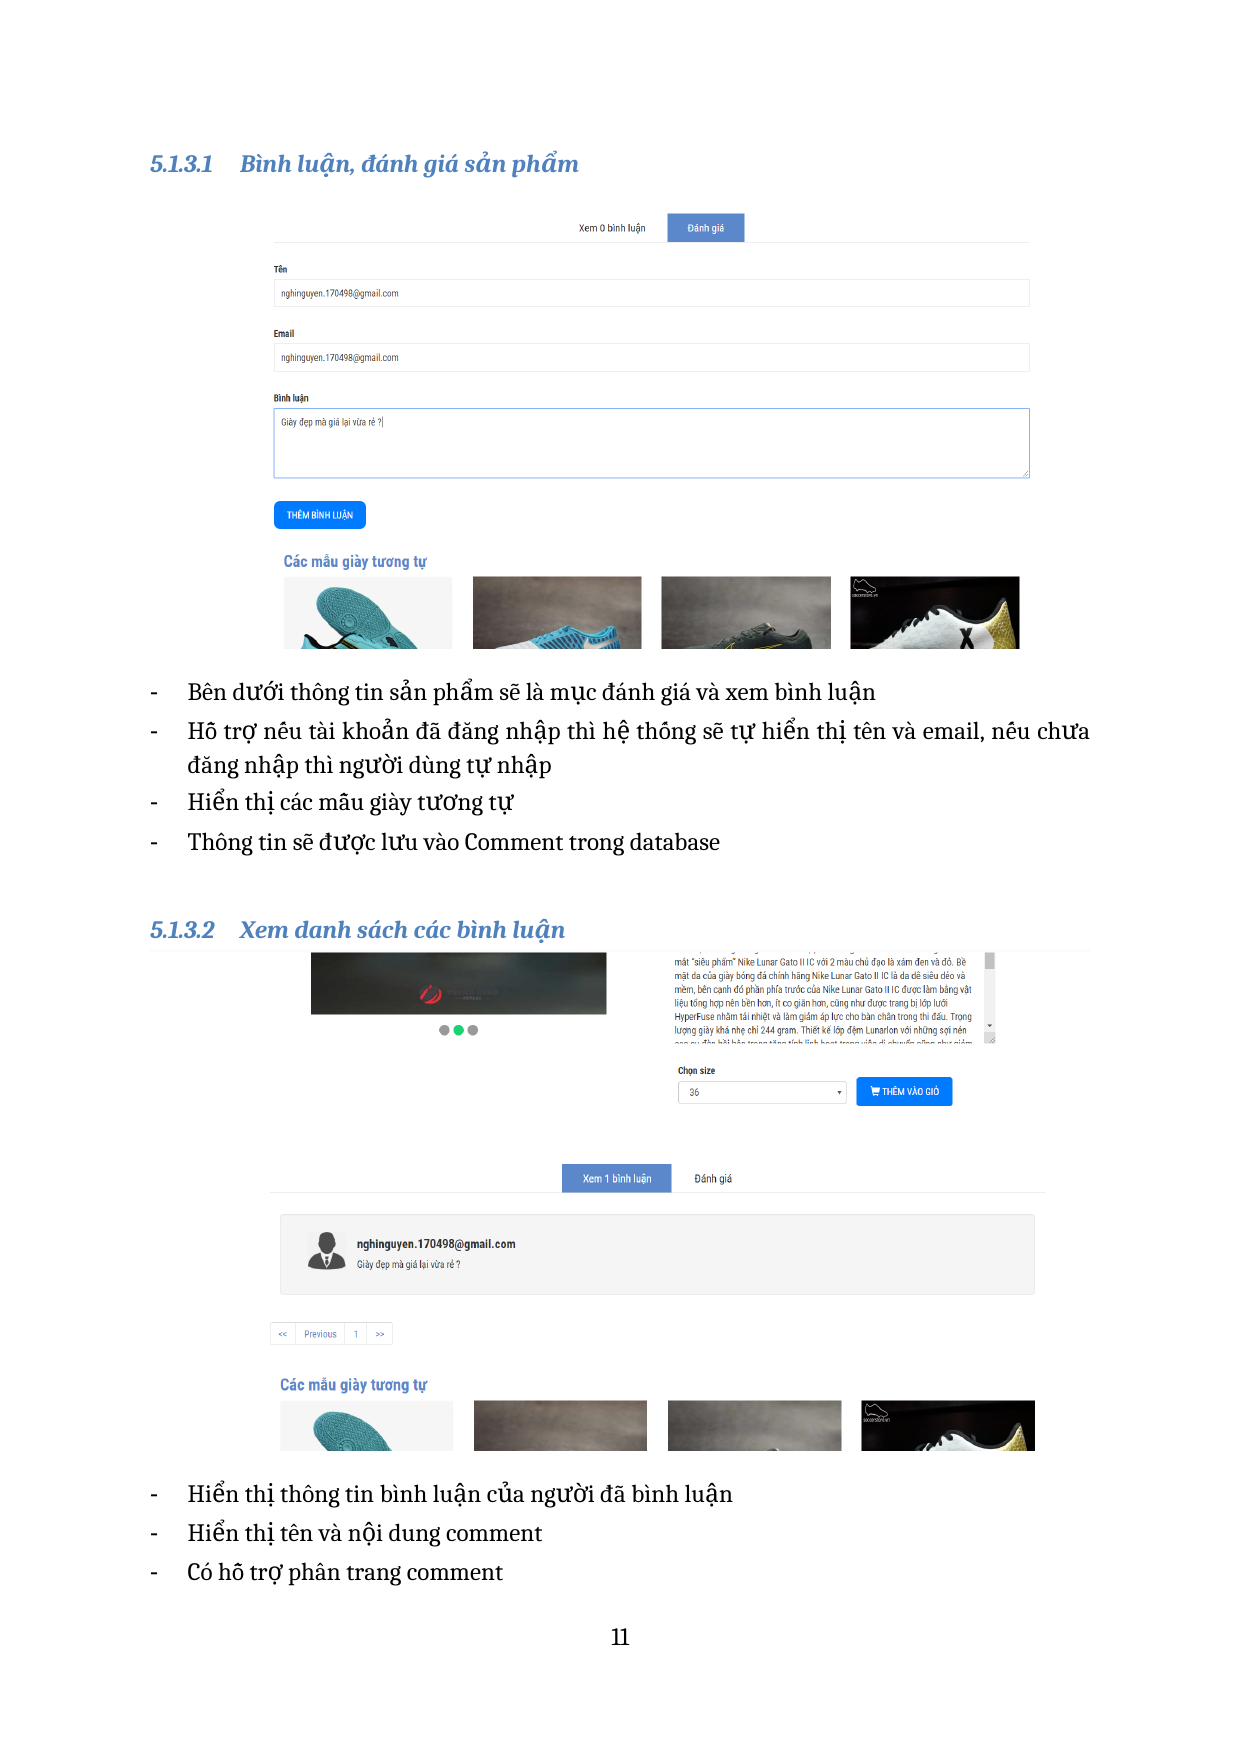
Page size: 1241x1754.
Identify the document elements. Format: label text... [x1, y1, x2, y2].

picture [150, 949, 1091, 1451]
list Hiển thị các mẫu giày tương tự [150, 784, 1090, 818]
list Có hỗ trợ phân trang comment [150, 1554, 1090, 1588]
list Thông tin sẽ được lưu vào Comment trong database [150, 823, 1090, 857]
list Bên dưới thông tin sản phẩm sẽ là mục đánh giá và xem bình luận [150, 673, 1090, 707]
list Hiển thị tên và nội dung comment [150, 1515, 1090, 1549]
list Hiển thị thông tin bình luận của người đã bình luận [150, 1476, 1090, 1510]
subtitle Bình luận, đánh giá sản phẩm [150, 150, 1090, 179]
subtitle Xem danh sách các bình luận [150, 916, 1090, 945]
list Hỗ trợ nếu tài khoản đã đăng nhập thì hệ thống sẽ tự hiển thị tên và email, nếu chưa đăng nhập thì người dùng tự nhập [150, 713, 1090, 780]
picture [150, 183, 1091, 649]
